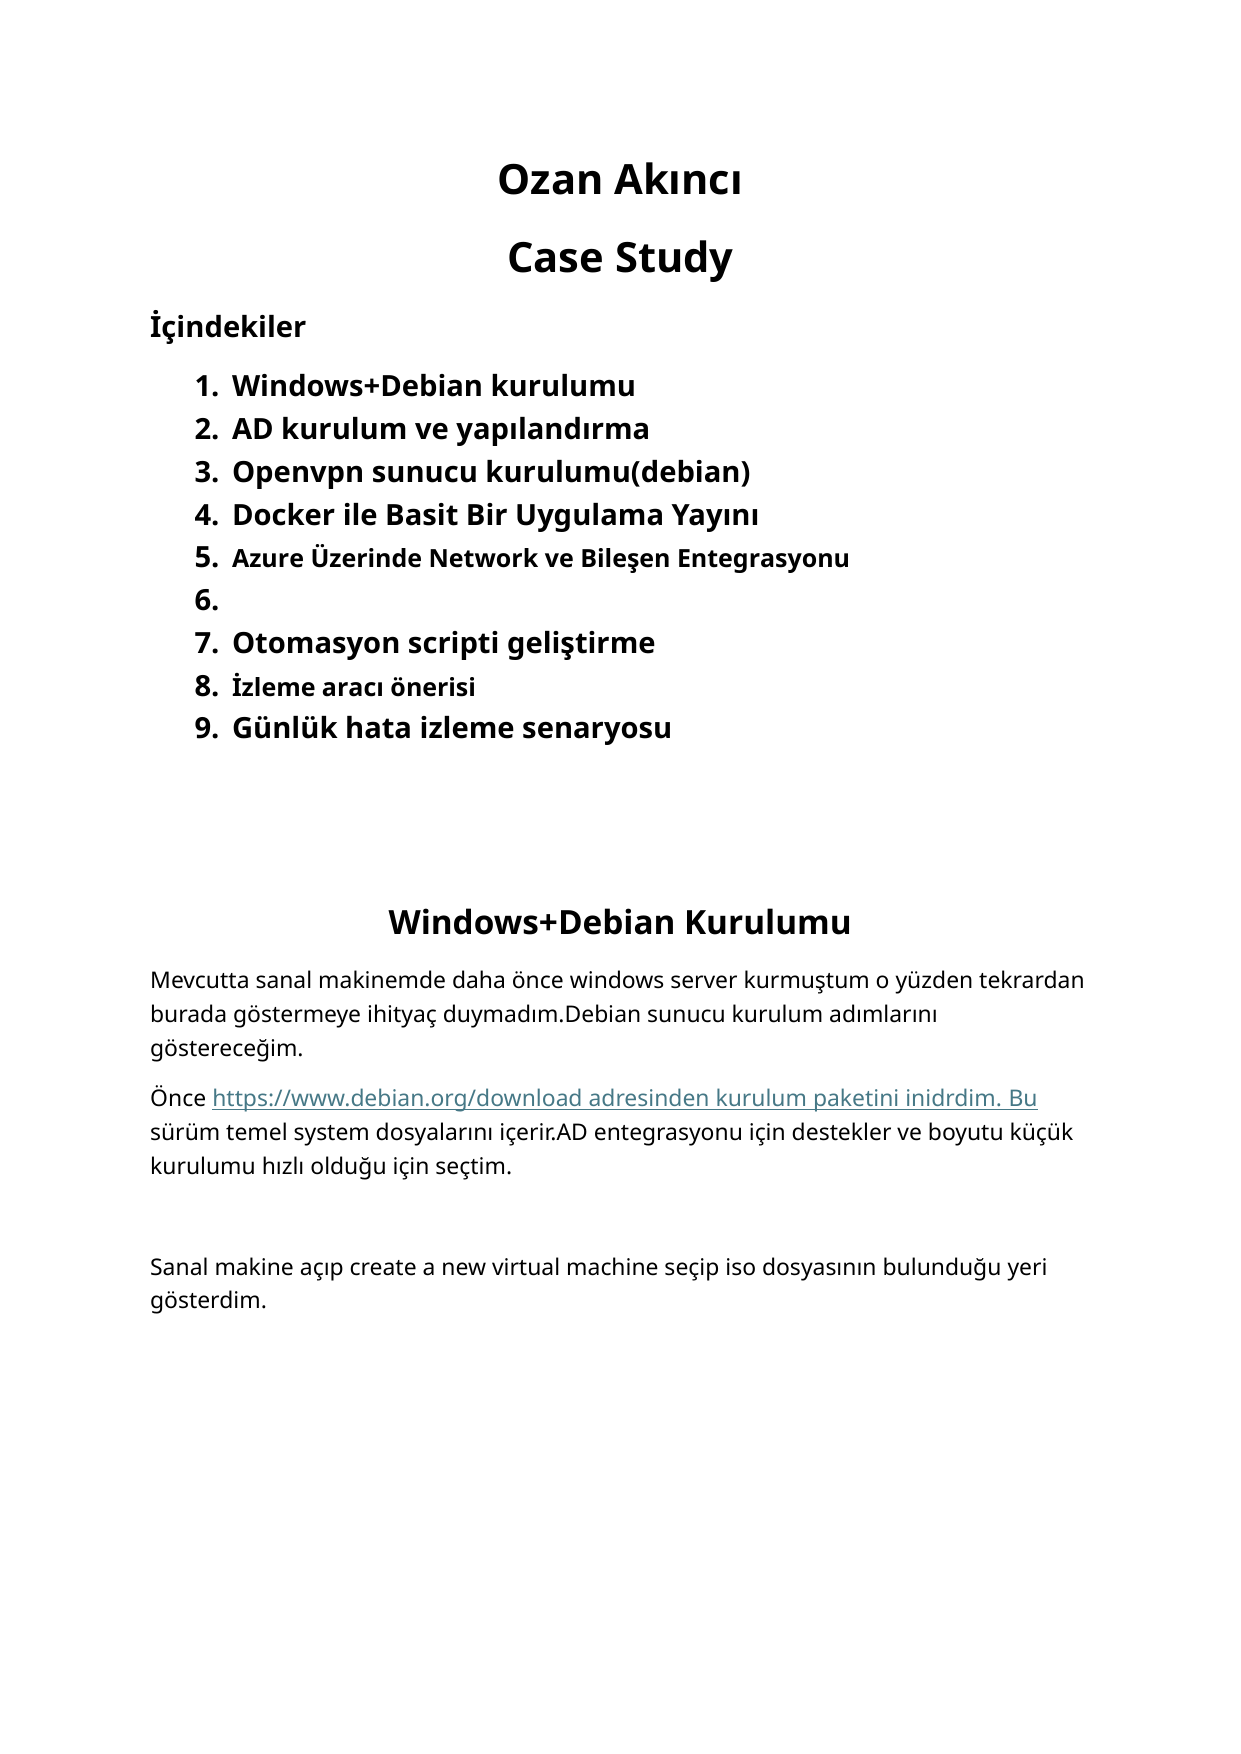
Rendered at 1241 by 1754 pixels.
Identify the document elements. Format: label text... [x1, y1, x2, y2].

text Case Study [150, 228, 1090, 285]
list Windows+Debian kurulumu [194, 365, 1090, 405]
list Günlük hata izleme senaryosu [194, 708, 1090, 747]
list Openvpn sunucu kurulumu(debian) [194, 451, 1090, 491]
list Docker ile Basit Bir Uygulama Yayını [194, 494, 1090, 533]
text İçindekiler [150, 306, 1090, 346]
text Ozan Akıncı [150, 150, 1090, 207]
text Önce https://www.debian.org/download adresinden kurulum paketini inidrdim. Bu sürüm temel system dosyalarını içerir.AD entegrasyonu için destekler ve boyutu küçük kurulumu hızlı olduğu için seçtim. [150, 1082, 1090, 1181]
list AD kurulum ve yapılandırma [194, 408, 1090, 448]
text Mevcutta sanal makinemde daha önce windows server kurmuştum o yüzden tekrardan burada göstermeye ihityaç duymadım.Debian sunucu kurulum adımlarını göstereceğim. [150, 964, 1090, 1063]
list Otomasyon scripti geliştirme [194, 622, 1090, 662]
list Azure Üzerinde Network ve Bileşen Entegrasyonu [194, 537, 1090, 576]
list İzleme aracı önerisi [194, 665, 1090, 705]
text Windows+Debian Kurulumu [150, 898, 1090, 944]
text Sanal makine açıp create a new virtual machine seçip iso dosyasının bulunduğu yeri gösterdim. [150, 1250, 1090, 1315]
